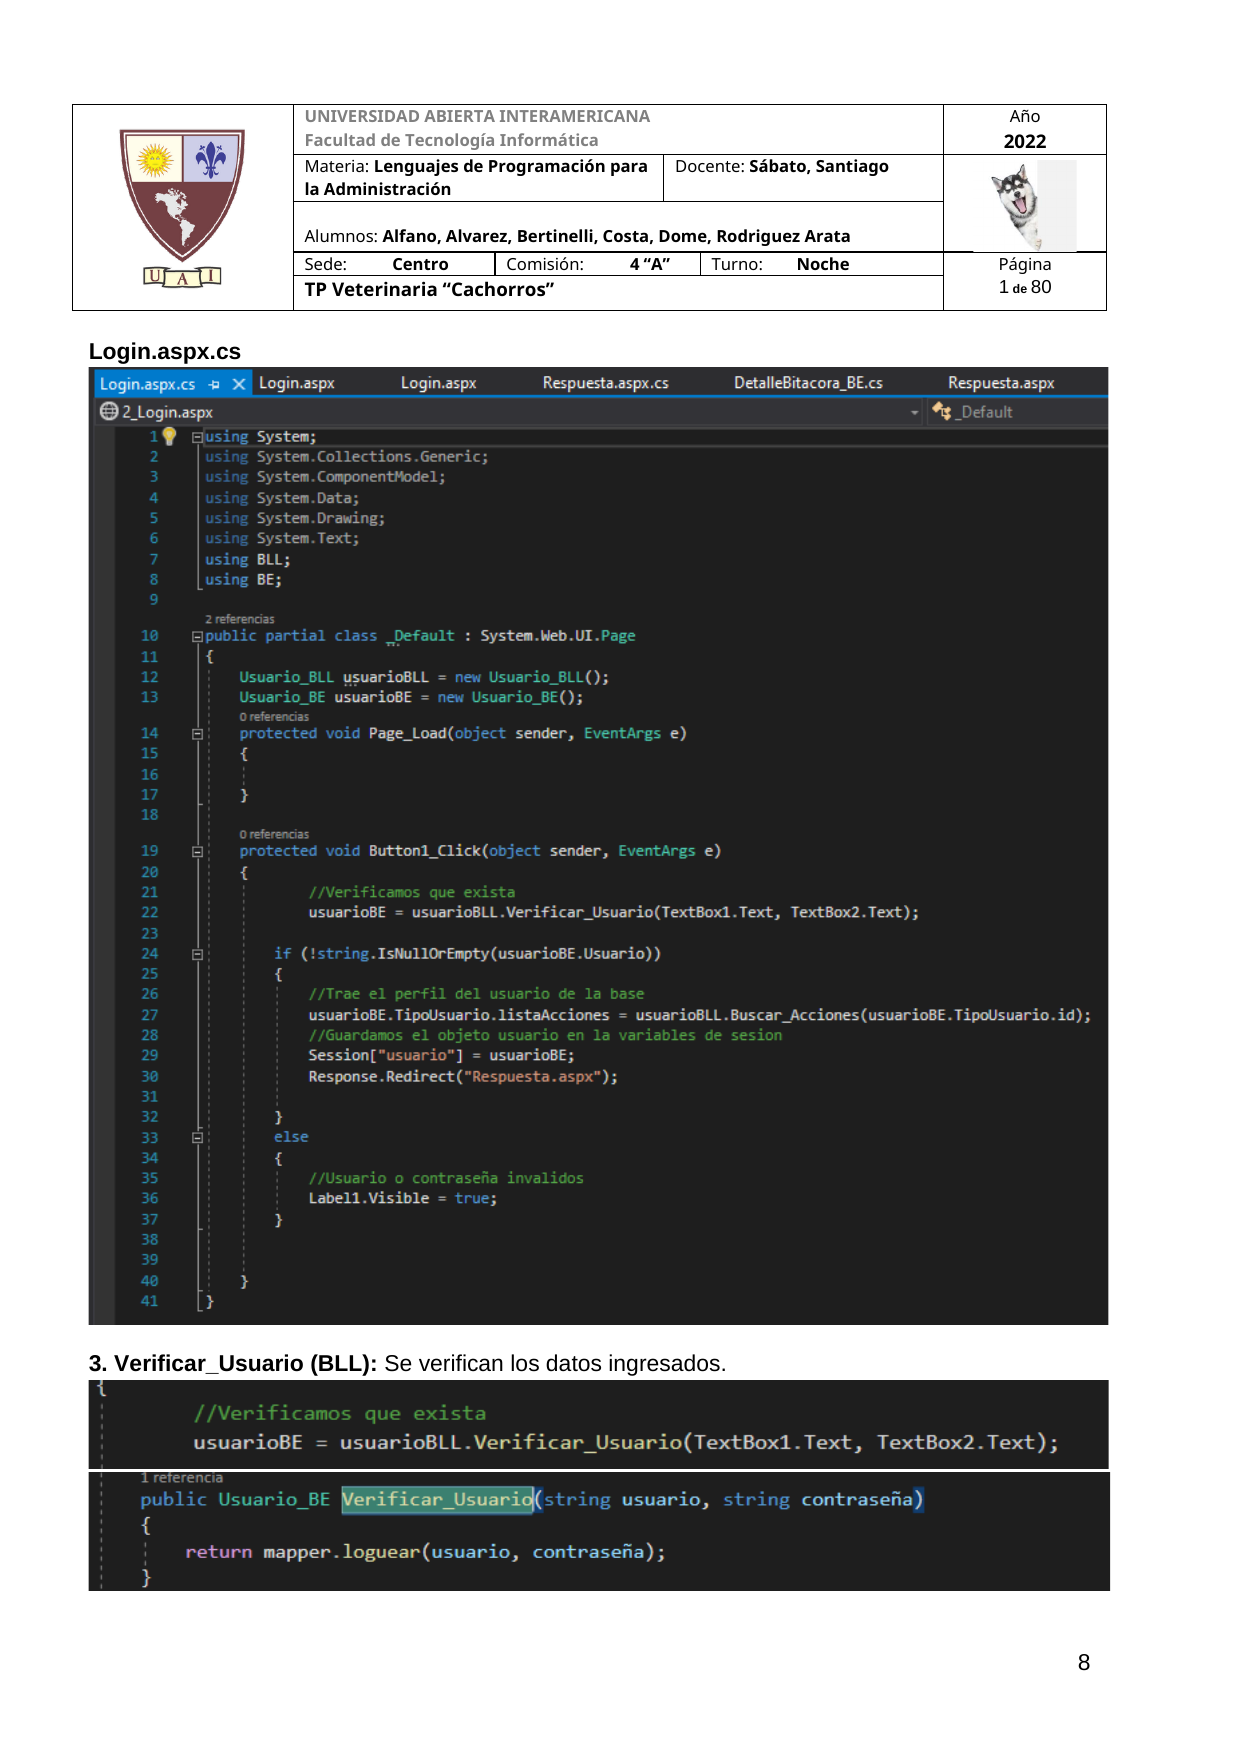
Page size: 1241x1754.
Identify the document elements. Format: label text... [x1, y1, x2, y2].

picture [88, 367, 1109, 1325]
picture [88, 1380, 1109, 1469]
picture [117, 125, 249, 291]
picture [973, 160, 1077, 252]
picture [88, 1472, 1110, 1591]
